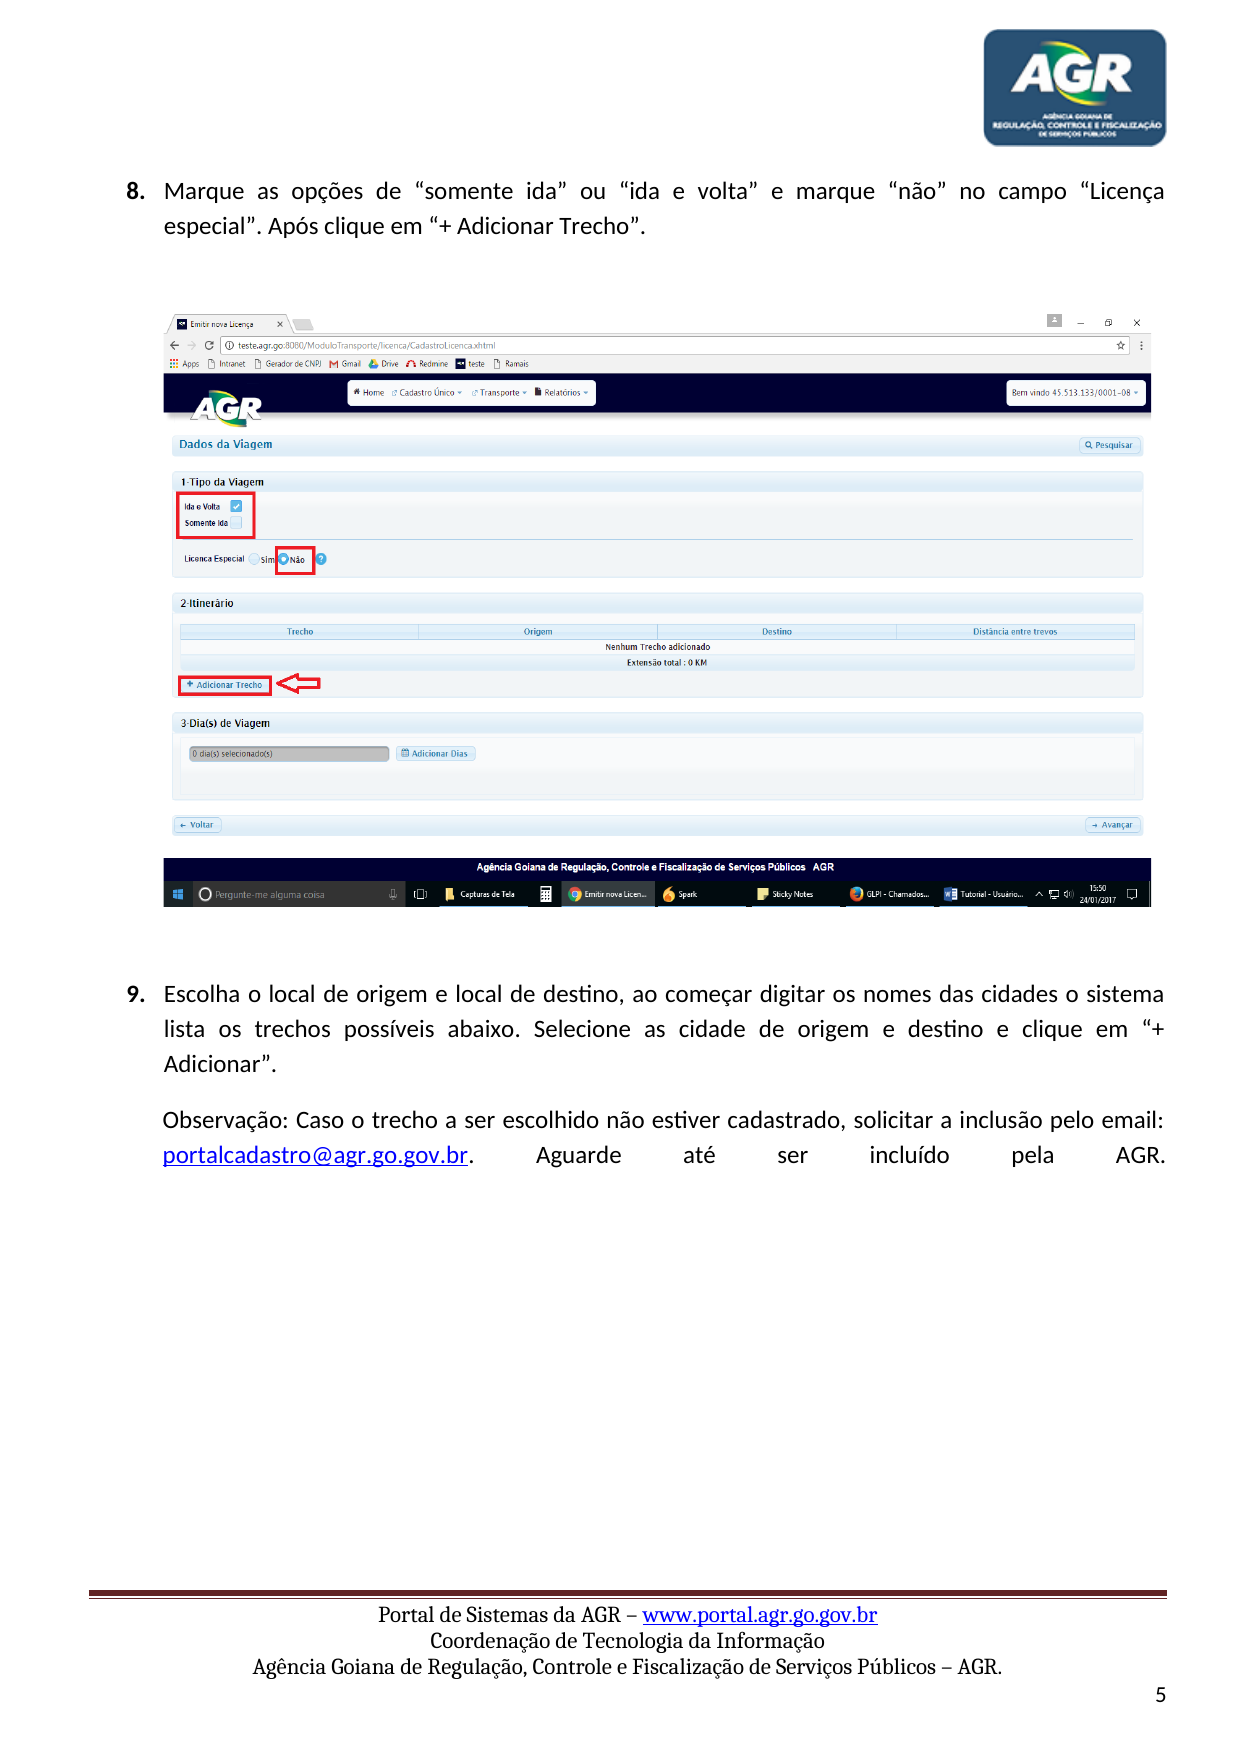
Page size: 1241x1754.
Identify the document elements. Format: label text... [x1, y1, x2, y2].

list Escolha o local de origem e local de destino, ao começar digitar os nomes das cidades o sistema lista os trechos possíveis abaixo. Selecione as cidade de origem e destino e clique em “+ Adicionar”. [126, 978, 1167, 1078]
text Observação: Caso o trecho a ser escolhido não estiver cadastrado, solicitar a inclusão pelo email: portalcadastro@agr.go.gov.br. Aguarde até ser incluído pela AGR. [162, 1104, 1167, 1272]
picture [163, 314, 1152, 907]
list Marque as opções de “somente ida” ou “ida e volta” e marque “não” no campo “Licença especial”. Após clique em “+ Adicionar Trecho”. [126, 175, 1167, 240]
picture [983, 29, 1167, 147]
